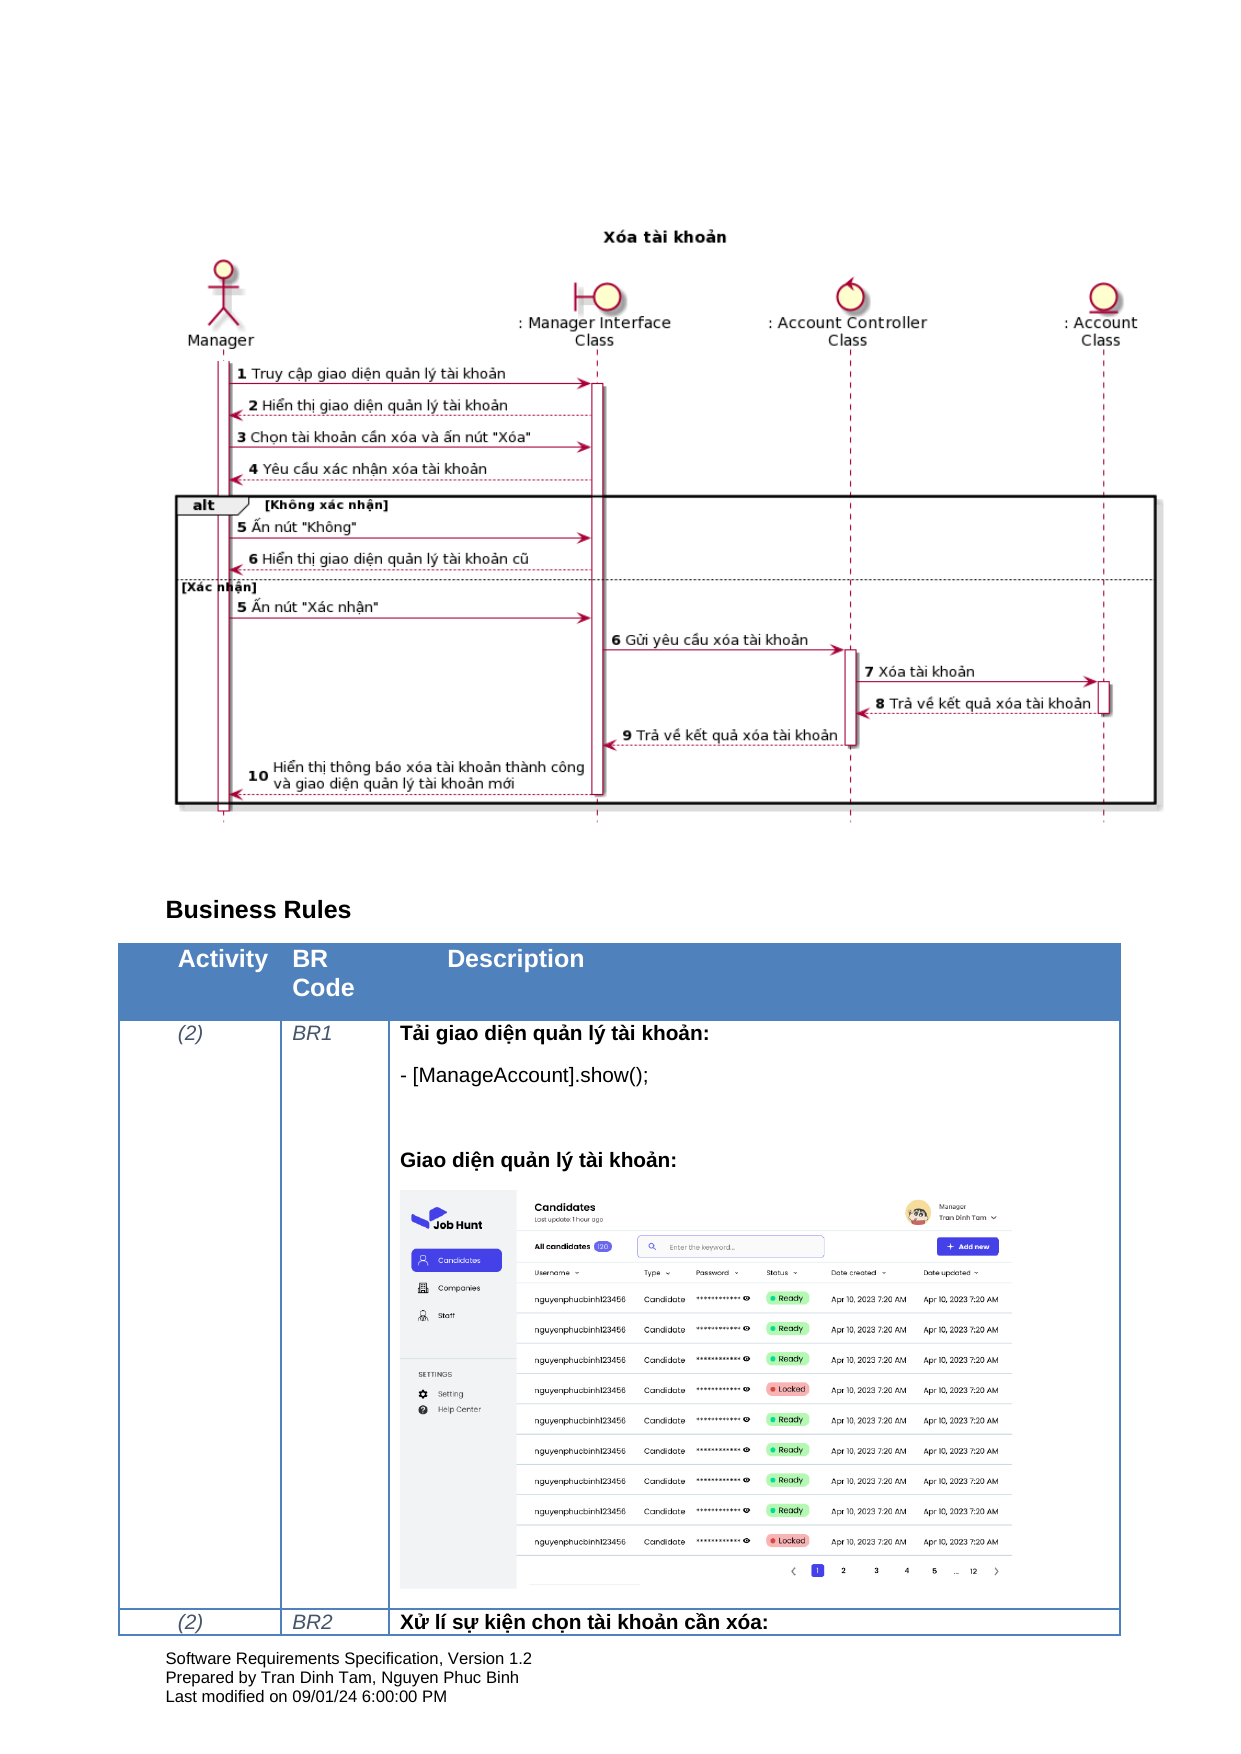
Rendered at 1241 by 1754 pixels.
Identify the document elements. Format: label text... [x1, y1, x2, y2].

text Business Rules [118, 895, 1122, 923]
picture [399, 1190, 1013, 1589]
table_header BR Code [282, 945, 388, 1019]
table_cell (2) [120, 1610, 280, 1633]
table_header Activity [120, 945, 280, 1019]
table_cell BR1 [282, 1021, 388, 1607]
table_header Description [390, 945, 1119, 1019]
table_cell Tải giao diện quản lý tài khoản: - [ManageAccount].show(); Giao diện quản lý tài khoản: [390, 1021, 1119, 1607]
table_cell BR2 [282, 1610, 388, 1633]
table_cell (2) [120, 1021, 280, 1607]
picture [165, 213, 1169, 828]
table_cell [390, 1610, 1119, 1633]
